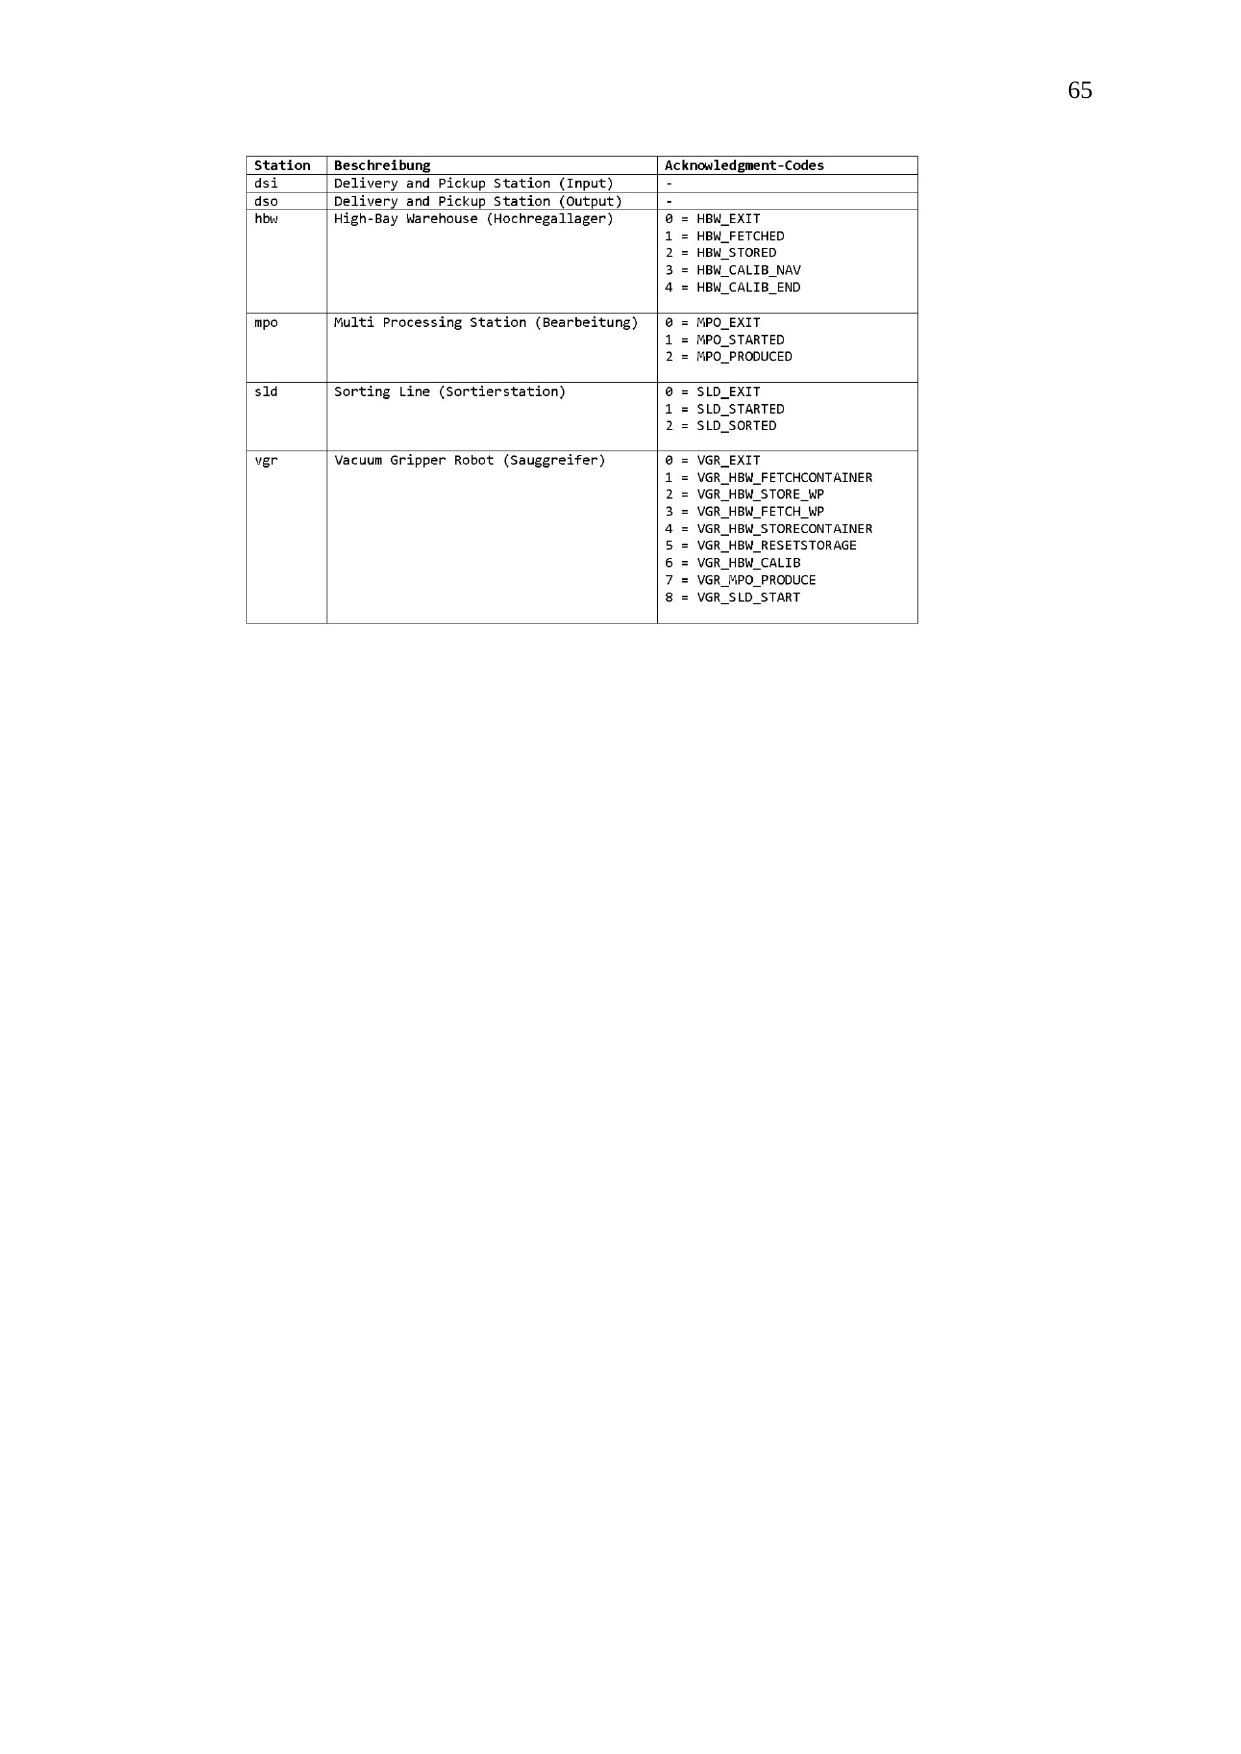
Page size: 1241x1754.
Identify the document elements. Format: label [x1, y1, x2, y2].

picture [236, 147, 929, 634]
